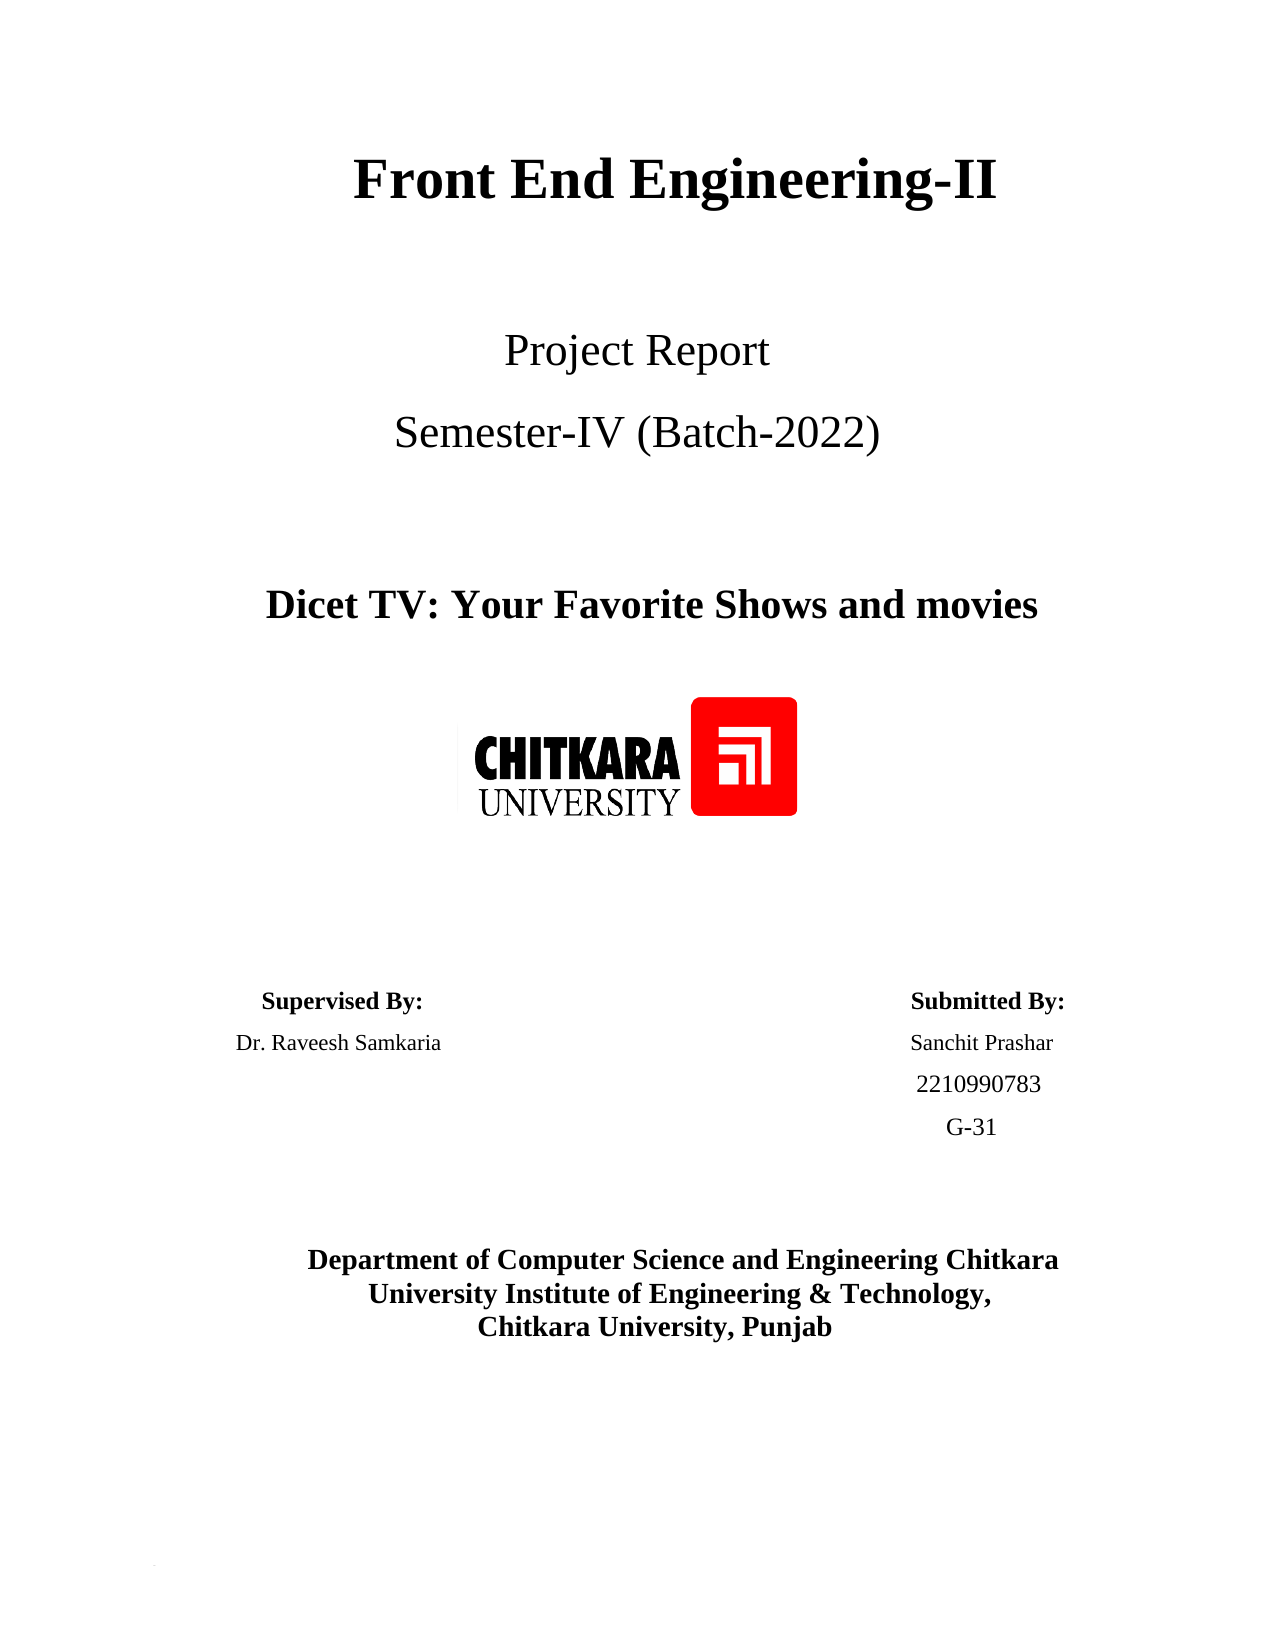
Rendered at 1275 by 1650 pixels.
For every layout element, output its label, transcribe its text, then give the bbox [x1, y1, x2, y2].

text G-31 [150, 1112, 1177, 1141]
text Department of Computer Science and Engineering Chitkara University Institute of Engineering & Technology, [282, 1242, 1077, 1309]
text Dicet TV: Your Favorite Shows and movies [127, 579, 1177, 627]
text Dr. Raveesh Samkaria Sanchit Prashar [150, 1029, 1177, 1055]
text Chitkara University, Punjab [477, 1309, 1177, 1343]
title Front End Engineering-II [170, 144, 1139, 211]
text 2210990783 [127, 1069, 1177, 1098]
text Project Report Semester-IV (Batch-2022) [393, 322, 882, 457]
text Supervised By: Submitted By: [150, 986, 1177, 1015]
picture [457, 697, 798, 816]
